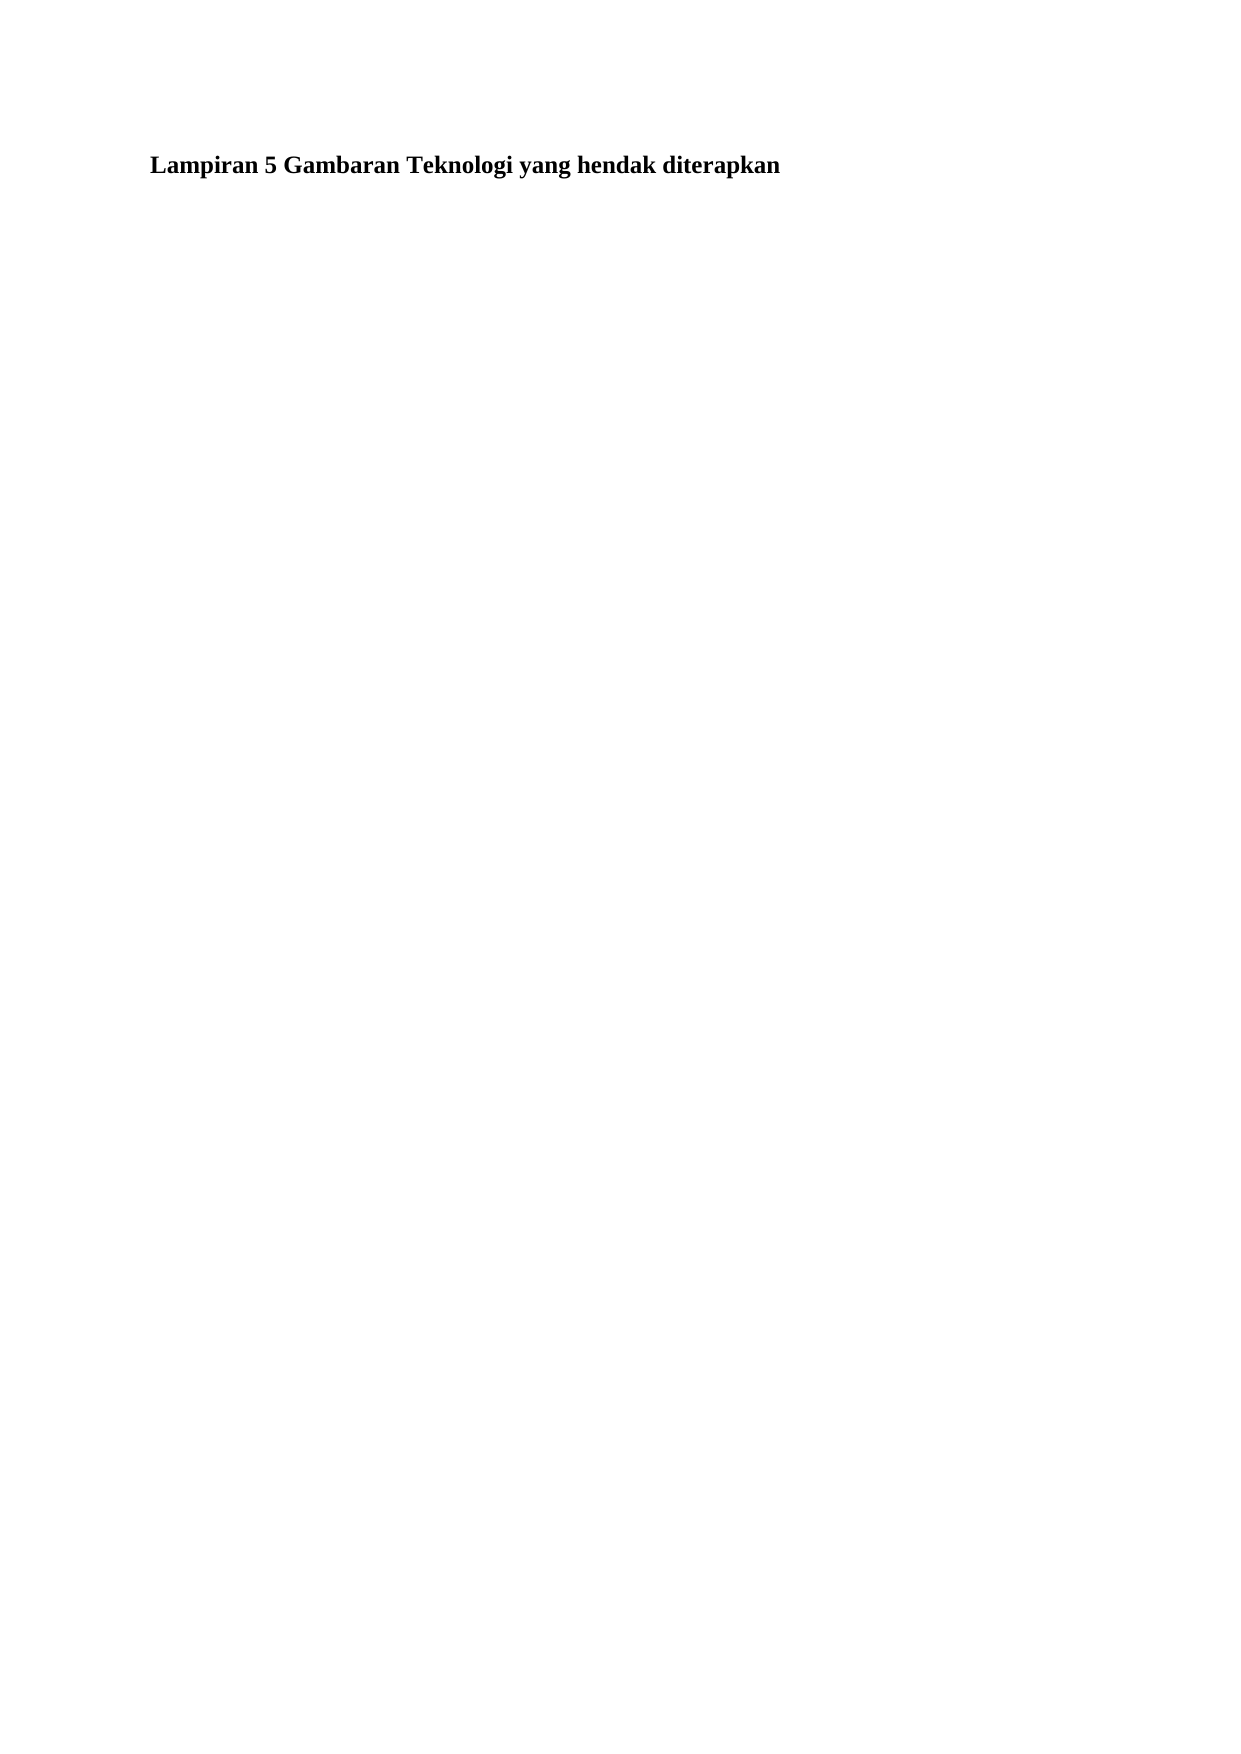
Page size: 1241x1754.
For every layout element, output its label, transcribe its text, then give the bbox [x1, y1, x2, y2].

text Lampiran 5 Gambaran Teknologi yang hendak diterapkan [150, 150, 1090, 179]
